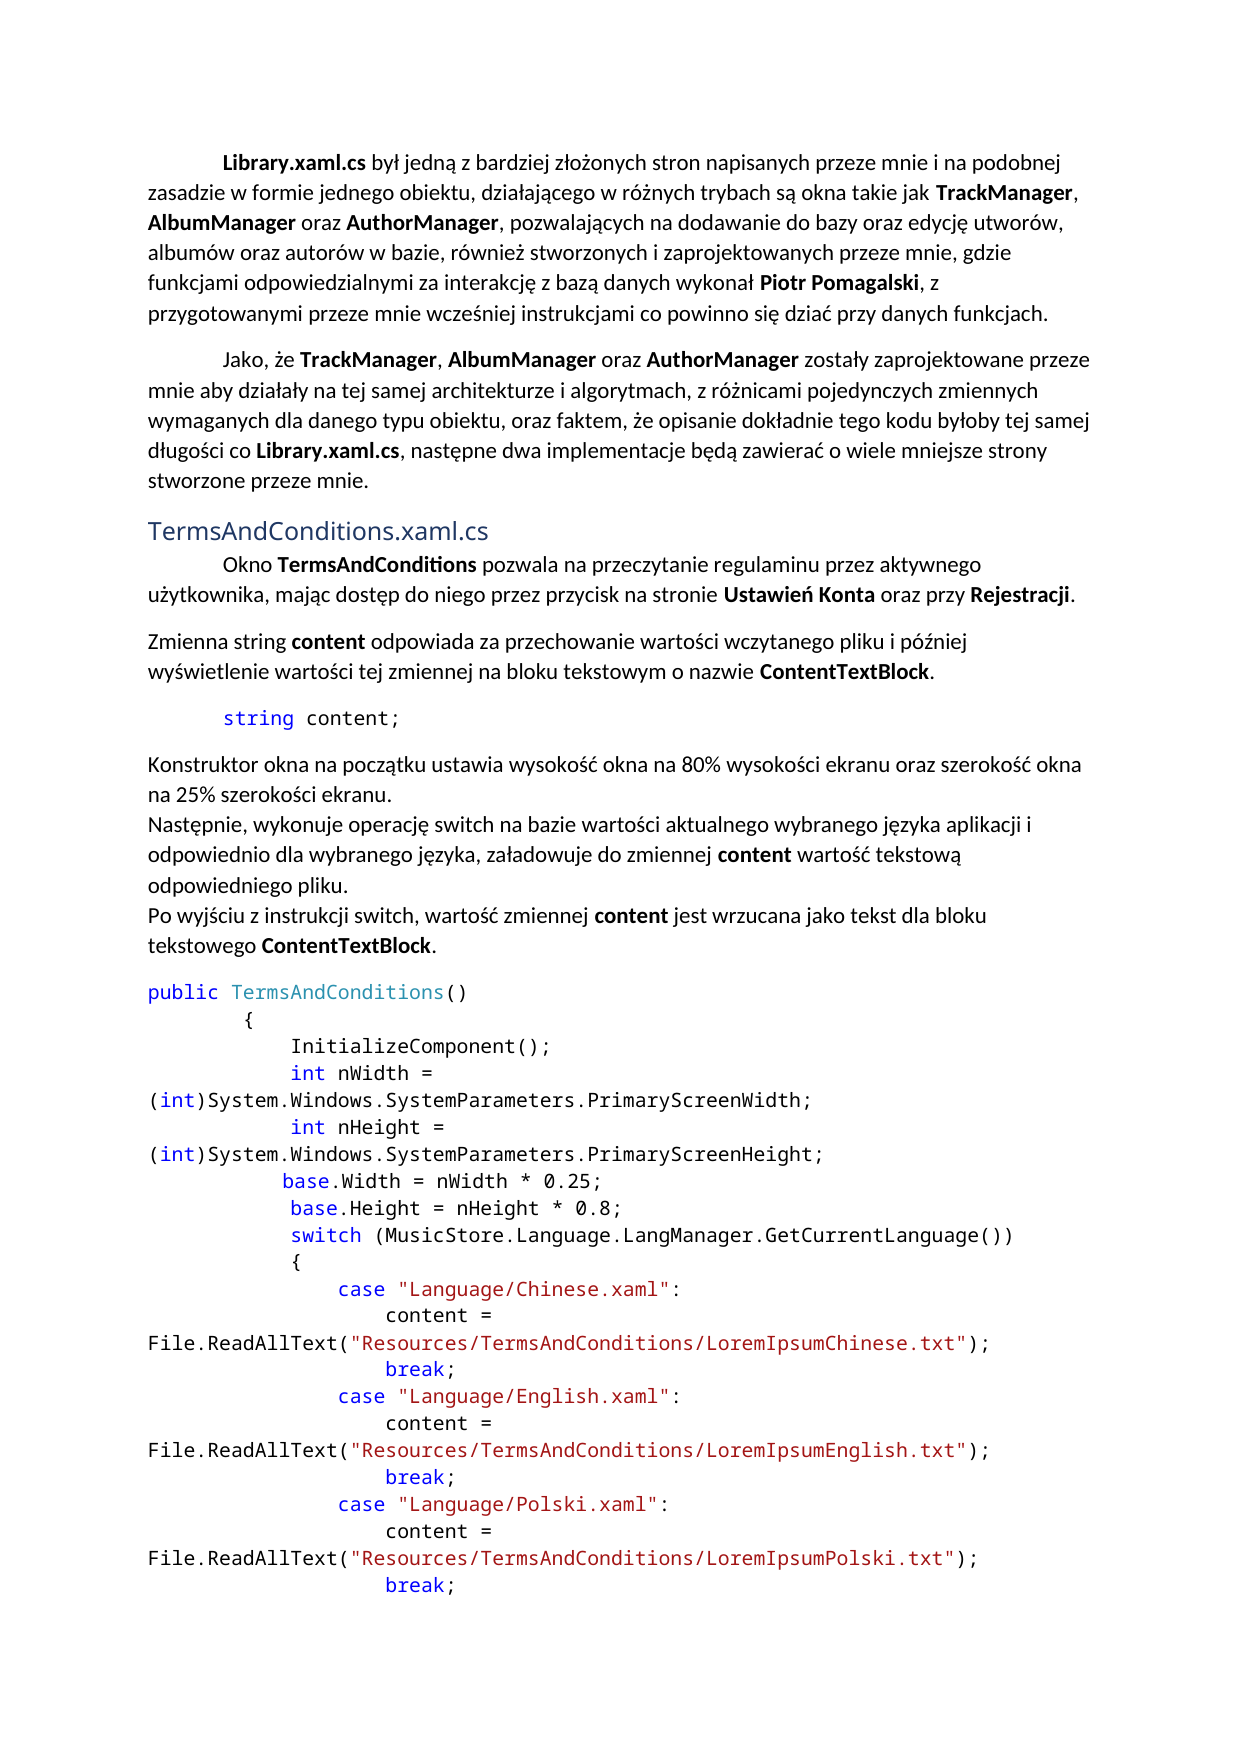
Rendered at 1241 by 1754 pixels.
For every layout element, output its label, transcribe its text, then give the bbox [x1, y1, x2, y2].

text string content; [148, 704, 1093, 731]
text case "Language/English.xaml": [148, 1383, 1093, 1410]
text int nHeight = (int)System.Windows.SystemParameters.PrimaryScreenHeight; [148, 1113, 1093, 1167]
text Zmienna string content odpowiada za przechowanie wartości wczytanego pliku i później wyświetlenie wartości tej zmiennej na bloku tekstowym o nazwie ContentTextBlock. [148, 627, 1093, 685]
text break; [148, 1356, 1093, 1383]
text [148, 1410, 1093, 1464]
text Library.xaml.cs był jedną z bardziej złożonych stron napisanych przeze mnie i na podobnej zasadzie w formie jednego obiektu, działającego w różnych trybach są okna takie jak TrackManager, AlbumManager oraz AuthorManager, pozwalających na dodawanie do bazy oraz edycję utworów, albumów oraz autorów w bazie, również stworzonych i zaprojektowanych przeze mnie, gdzie funkcjami odpowiedzialnymi za interakcję z bazą danych wykonał Piotr Pomagalski, z przygotowanymi przeze mnie wcześniej instrukcjami co powinno się dziać przy danych funkcjach. [148, 148, 1093, 327]
text { [148, 1005, 1093, 1032]
text case "Language/Chinese.xaml": [148, 1275, 1093, 1302]
text break; [148, 1572, 1093, 1598]
text int nWidth = (int)System.Windows.SystemParameters.PrimaryScreenWidth; [148, 1059, 1093, 1113]
text Konstruktor okna na początku ustawia wysokość okna na 80% wysokości ekranu oraz szerokość okna na 25% szerokości ekranu. Następnie, wykonuje operację switch na bazie wartości aktualnego wybranego języka aplikacji i odpowiednio dla wybranego języka, załadowuje do zmiennej content wartość tekstową odpowiedniego pliku. Po wyjściu z instrukcji switch, wartość zmiennej content jest wrzucana jako tekst dla bloku tekstowego ContentTextBlock. [148, 750, 1093, 959]
text base.Height = nHeight * 0.8; [148, 1194, 1093, 1221]
text Jako, że TrackManager, AlbumManager oraz AuthorManager zostały zaprojektowane przeze mnie aby działały na tej samej architekturze i algorytmach, z różnicami pojedynczych zmiennych wymaganych dla danego typu obiektu, oraz faktem, że opisanie dokładnie tego kodu byłoby tej samej długości co Library.xaml.cs, następne dwa implementacje będą zawierać o wiele mniejsze strony stworzone przeze mnie. [148, 346, 1093, 494]
subtitle TermsAndConditions.xaml.cs [148, 513, 1093, 547]
text { [148, 1248, 1093, 1275]
text InitializeComponent(); [148, 1032, 1093, 1059]
text switch (MusicStore.Language.LangManager.GetCurrentLanguage()) [148, 1221, 1093, 1248]
text break; [148, 1464, 1093, 1491]
text base.Width = nWidth * 0.25; [223, 1167, 1093, 1194]
text Okno TermsAndConditions pozwala na przeczytanie regulaminu przez aktywnego użytkownika, mając dostęp do niego przez przycisk na stronie Ustawień Konta oraz przy Rejestracji. [148, 550, 1093, 608]
text public TermsAndConditions() [148, 978, 1093, 1005]
text case "Language/Polski.xaml": [148, 1491, 1093, 1518]
text content = File.ReadAllText("Resources/TermsAndConditions/LoremIpsumPolski.txt"); [148, 1518, 1093, 1572]
text content = File.ReadAllText("Resources/TermsAndConditions/LoremIpsumChinese.txt"); [148, 1302, 1093, 1356]
